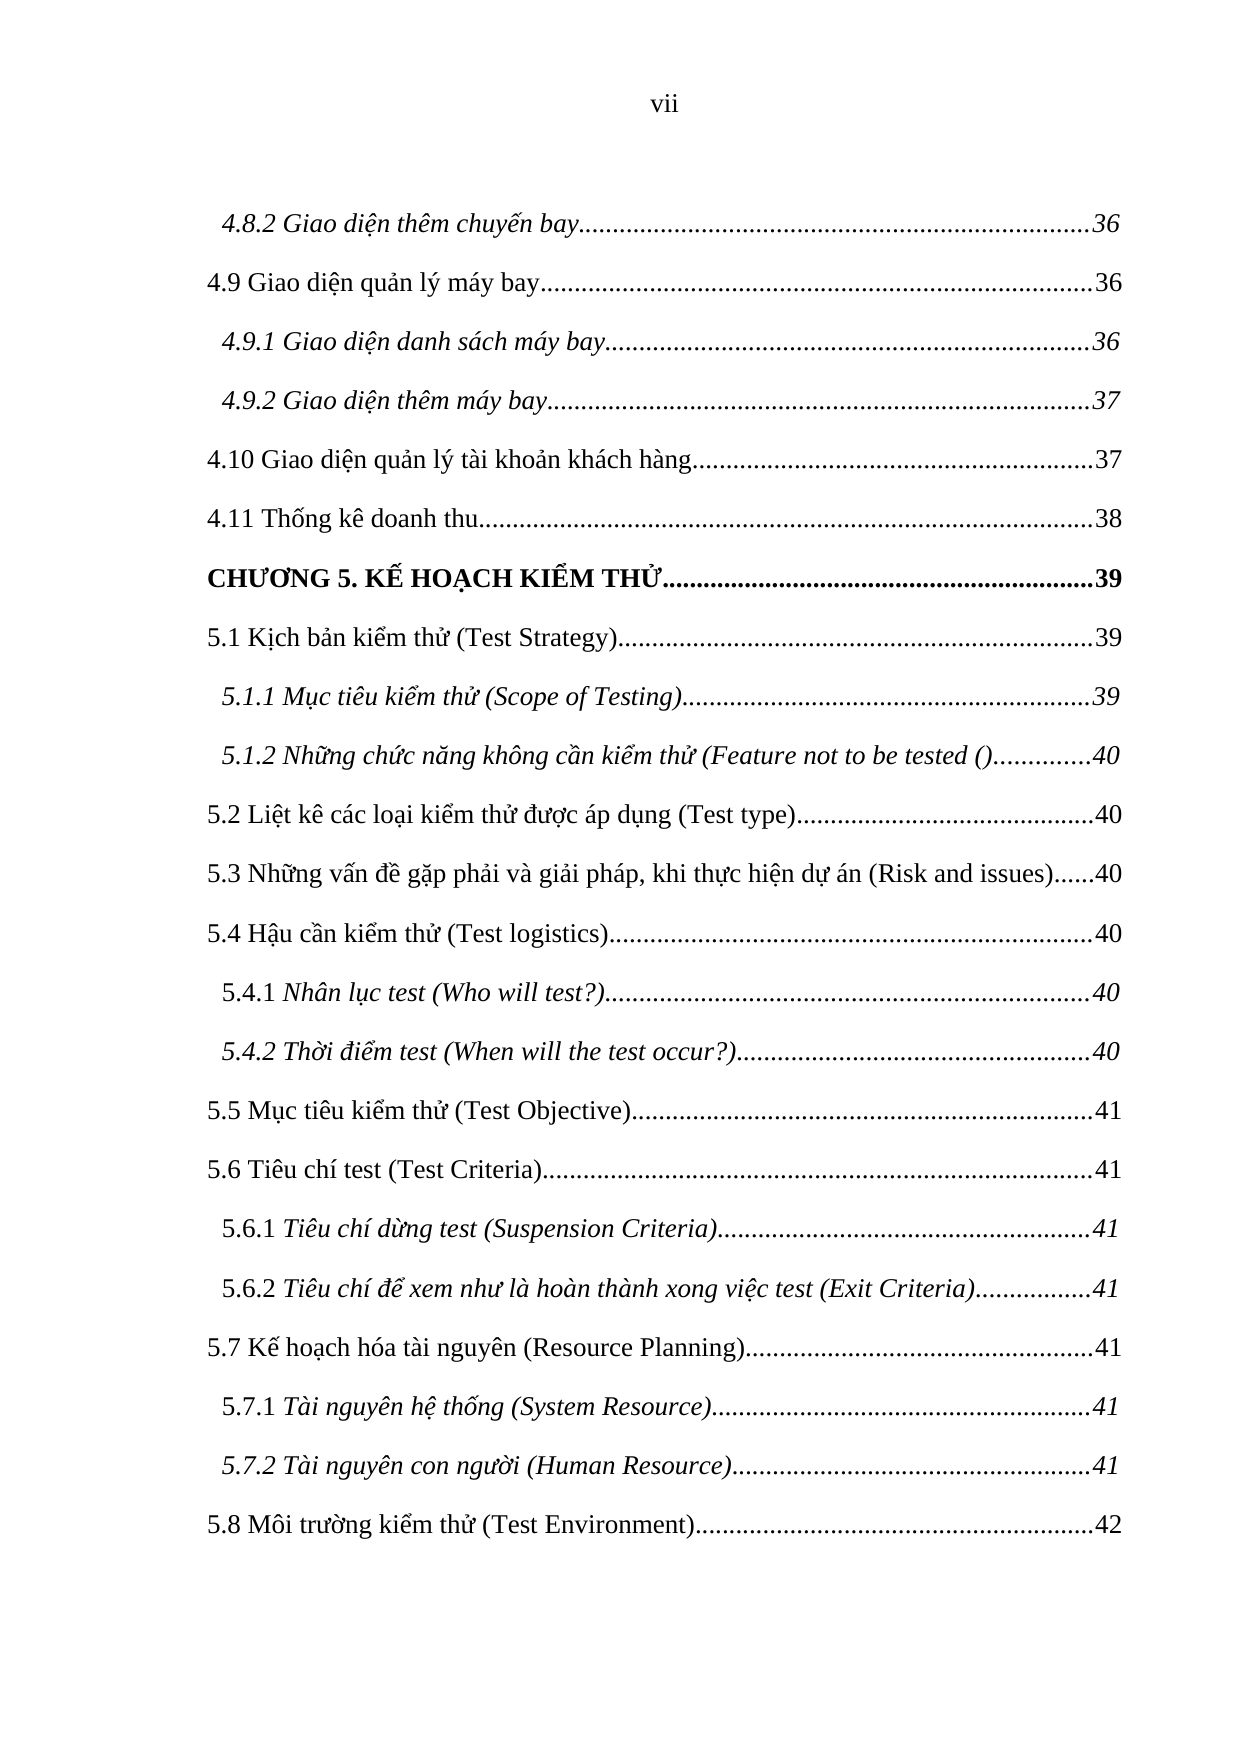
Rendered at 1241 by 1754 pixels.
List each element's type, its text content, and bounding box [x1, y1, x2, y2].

text 4.11 Thống kê doanh thu 38 [207, 503, 1122, 534]
text 5.6 Tiêu chí test (Test Criteria) 41 [207, 1153, 1122, 1184]
text 5.7 Kế hoạch hóa tài nguyên (Resource Planning) 41 [207, 1331, 1122, 1362]
text 5.1.2 Những chức năng không cần kiểm thử (Feature not to be tested () 40 [222, 739, 1122, 770]
text 5.6.2 Tiêu chí để xem như là hoàn thành xong việc test (Exit Criteria) 41 [222, 1272, 1122, 1303]
text 5.1 Kịch bản kiểm thử (Test Strategy) 39 [207, 621, 1122, 652]
text 5.1.1 Mục tiêu kiểm thử (Scope of Testing) 39 [222, 680, 1122, 711]
text 4.8.2 Giao diện thêm chuyến bay 36 [222, 207, 1122, 238]
text 4.9.2 Giao diện thêm máy bay 37 [222, 384, 1122, 415]
text 4.9.1 Giao diện danh sách máy bay 36 [222, 325, 1122, 356]
text 5.6.1 Tiêu chí dừng test (Suspension Criteria) 41 [222, 1213, 1122, 1244]
text 5.8 Môi trường kiểm thử (Test Environment) 42 [207, 1508, 1122, 1539]
text 5.7.1 Tài nguyên hệ thống (System Resource) 41 [222, 1390, 1122, 1421]
text 4.9 Giao diện quản lý máy bay 36 [207, 266, 1122, 297]
text 5.3 Những vấn đề gặp phải và giải pháp, khi thực hiện dự án (Risk and issues) 40 [207, 858, 1122, 889]
text 5.4.1 Nhân lục test (Who will test?) 40 [222, 976, 1122, 1007]
text 4.10 Giao diện quản lý tài khoản khách hàng 37 [207, 443, 1122, 474]
text 5.5 Mục tiêu kiểm thử (Test Objective) 41 [207, 1094, 1122, 1125]
text 5.2 Liệt kê các loại kiểm thử được áp dụng (Test type) 40 [207, 798, 1122, 829]
text CHƯƠNG 5. KẾ HOẠCH KIỂM THỬ 39 [207, 562, 1122, 593]
text 5.4.2 Thời điểm test (When will the test occur?) 40 [222, 1035, 1122, 1066]
text 5.4 Hậu cần kiểm thử (Test logistics) 40 [207, 917, 1122, 948]
text 5.7.2 Tài nguyên con người (Human Resource) 41 [222, 1449, 1122, 1480]
